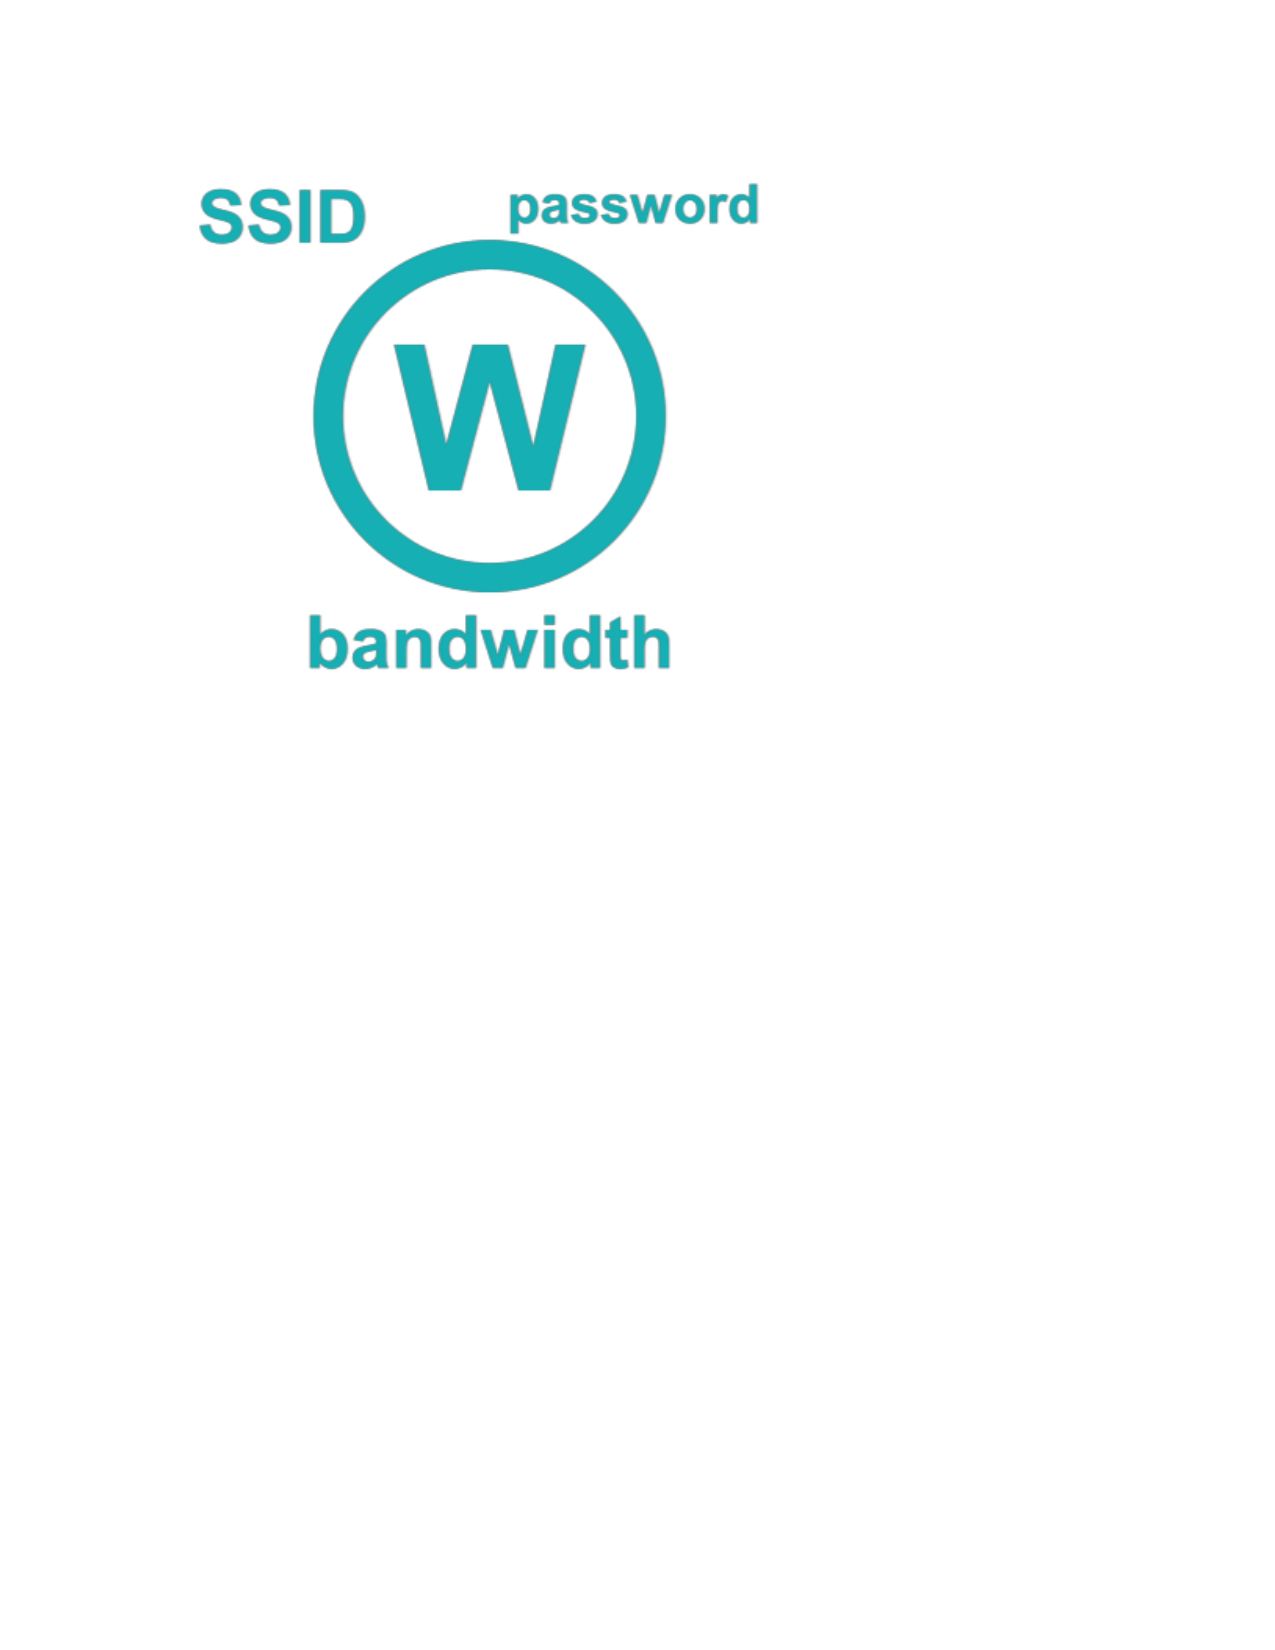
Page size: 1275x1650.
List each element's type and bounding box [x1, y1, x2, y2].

picture [187, 150, 774, 729]
